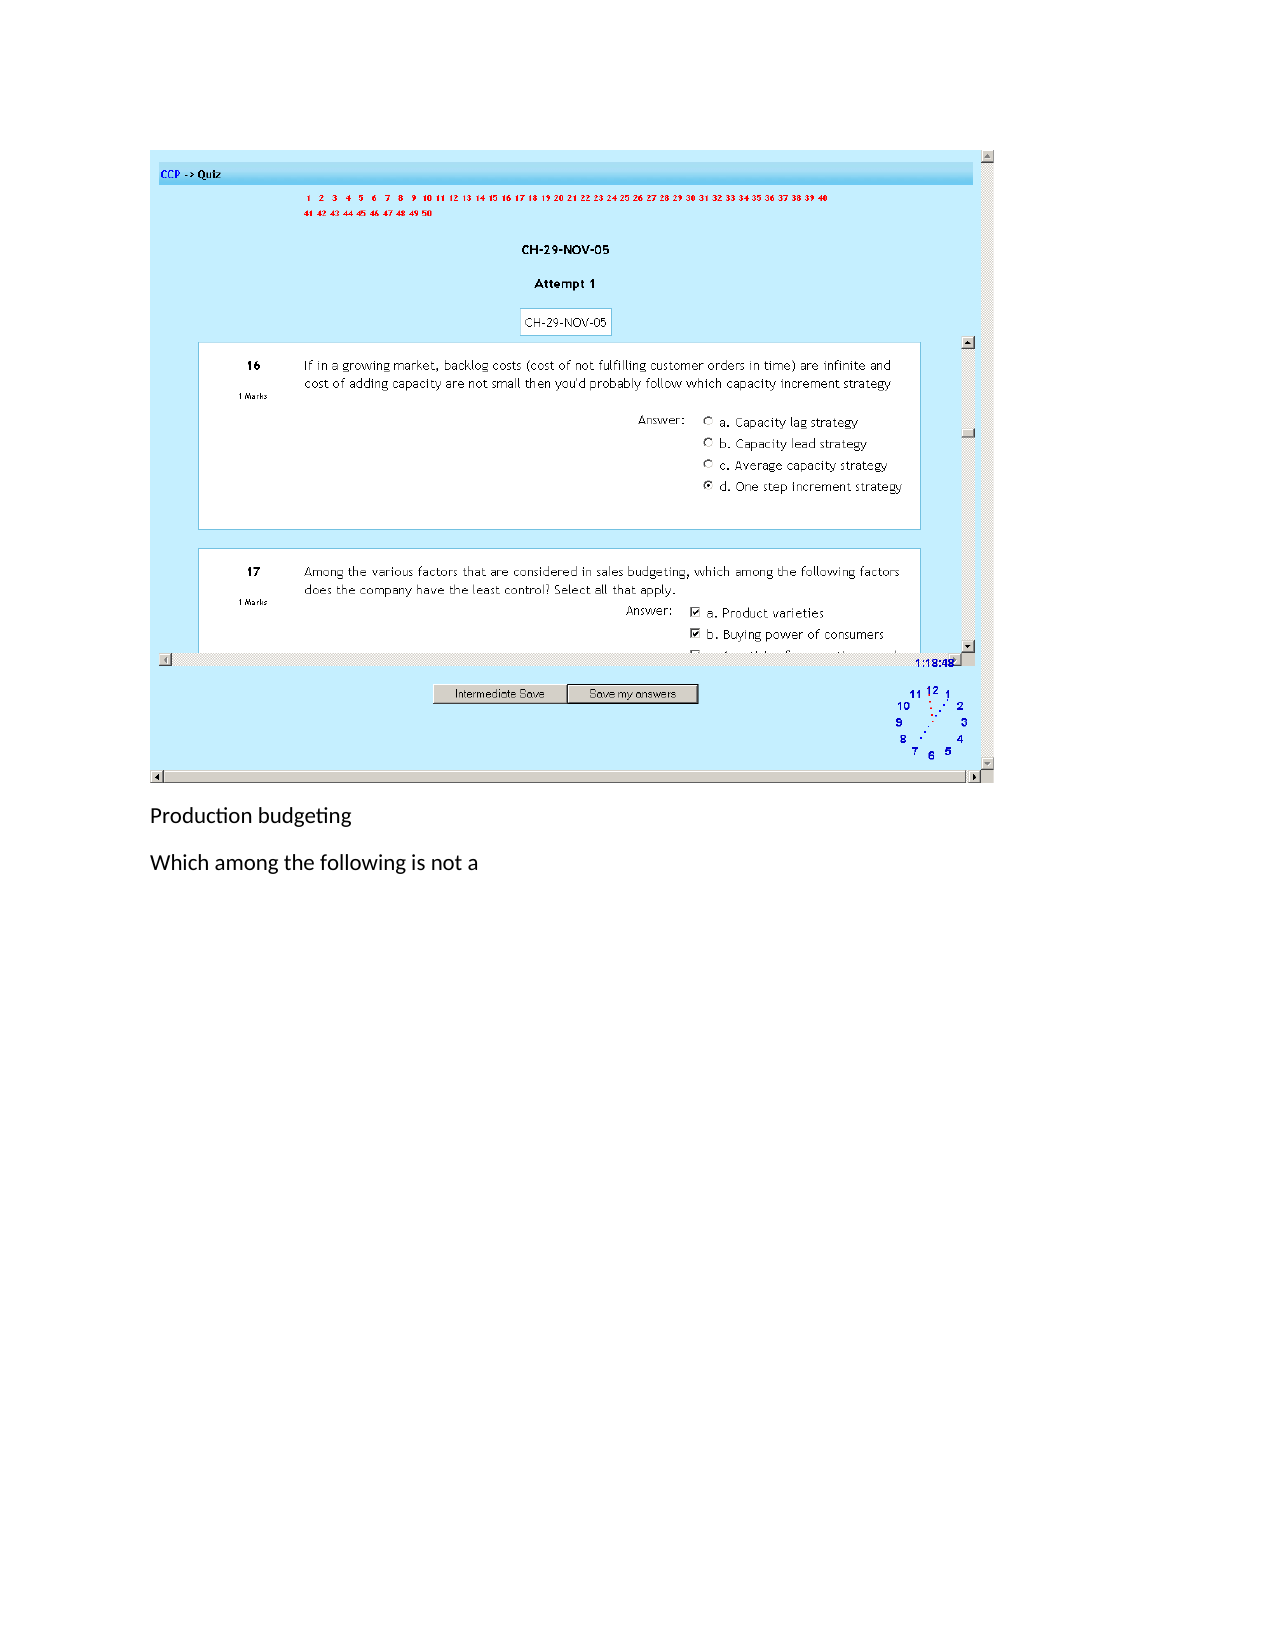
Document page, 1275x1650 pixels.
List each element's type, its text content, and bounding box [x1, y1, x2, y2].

text Which among the following is not a [150, 848, 1125, 876]
text Production budgeting [150, 801, 1125, 829]
picture [150, 150, 994, 783]
